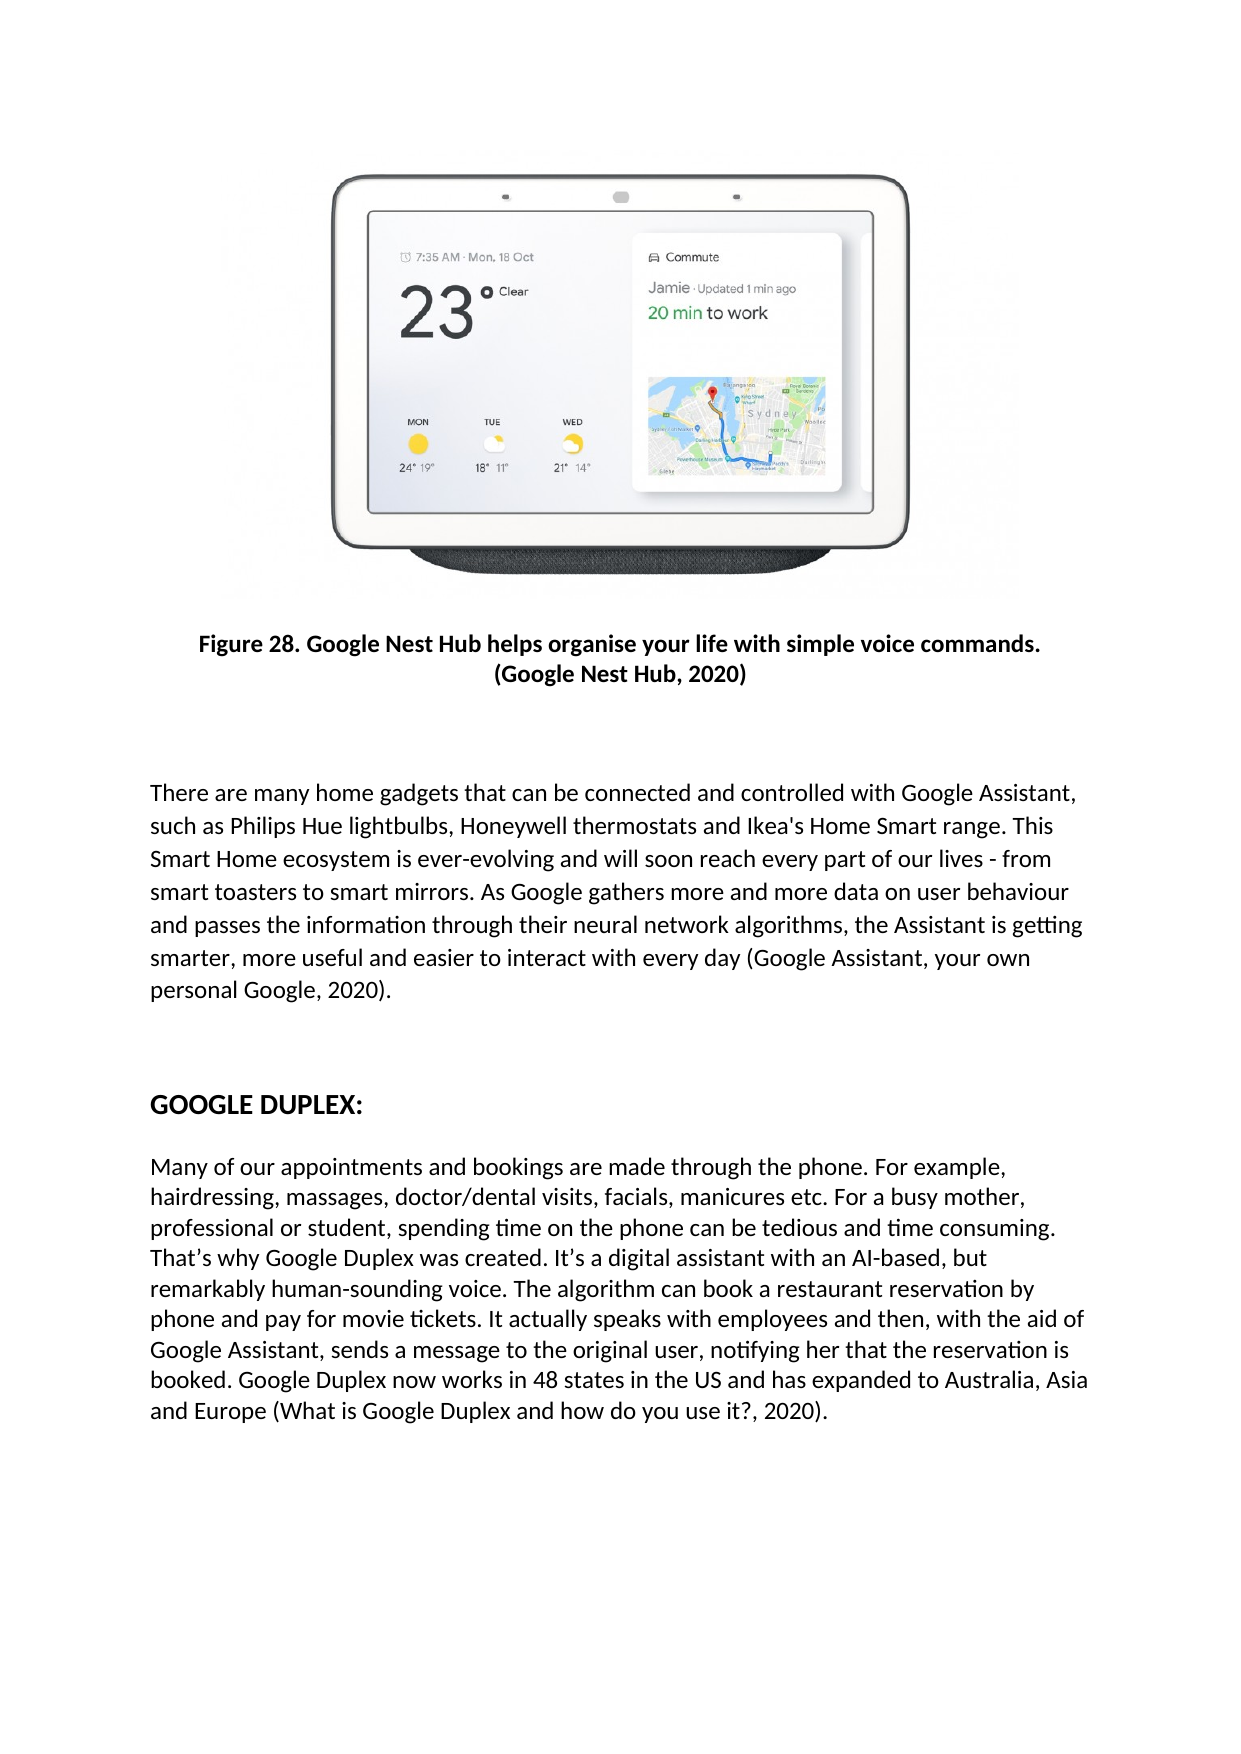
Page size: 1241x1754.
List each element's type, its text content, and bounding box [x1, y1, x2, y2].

text GOOGLE DUPLEX: [150, 1086, 1090, 1122]
text Figure 28. Google Nest Hub helps organise your life with simple voice commands. (Google Nest Hub, 2020) [747, 628, 1090, 689]
text Many of our appointments and bookings are made through the phone. For example, hairdressing, massages, doctor/dental visits, facials, manicures etc. For a busy mother, professional or student, spending time on the phone can be tedious and time consuming. That’s why Google Duplex was created. It’s a digital assistant with an AI-based, but remarkably human-sounding voice. The algorithm can book a restaurant reservation by phone and pay for movie tickets. It actually speaks with employees and then, with the aid of Google Assistant, sends a message to the original user, notifying her that the reservation is booked. Google Duplex now works in 48 states in the US and has expanded to Australia, Asia and Europe (What is Google Duplex and how do you use it?, 2020). [150, 1151, 1090, 1426]
picture [221, 150, 1019, 599]
text There are many home gadgets that can be connected and controlled with Google Assistant, such as Philips Hue lightbulbs, Honeywell thermostats and Ikea's Home Smart range. This Smart Home ecosystem is ever-evolving and will soon reach every part of our lives - from smart toasters to smart mirrors. As Google gathers more and more data on user behaviour and passes the information through their neural network algorithms, the Assistant is getting smarter, more useful and easier to interact with every day (Google Assistant, your own personal Google, 2020). [150, 777, 1090, 1005]
text Figure 28. Google Nest Hub helps organise your life with simple voice commands. (Google Nest Hub, 2020) [150, 628, 494, 689]
